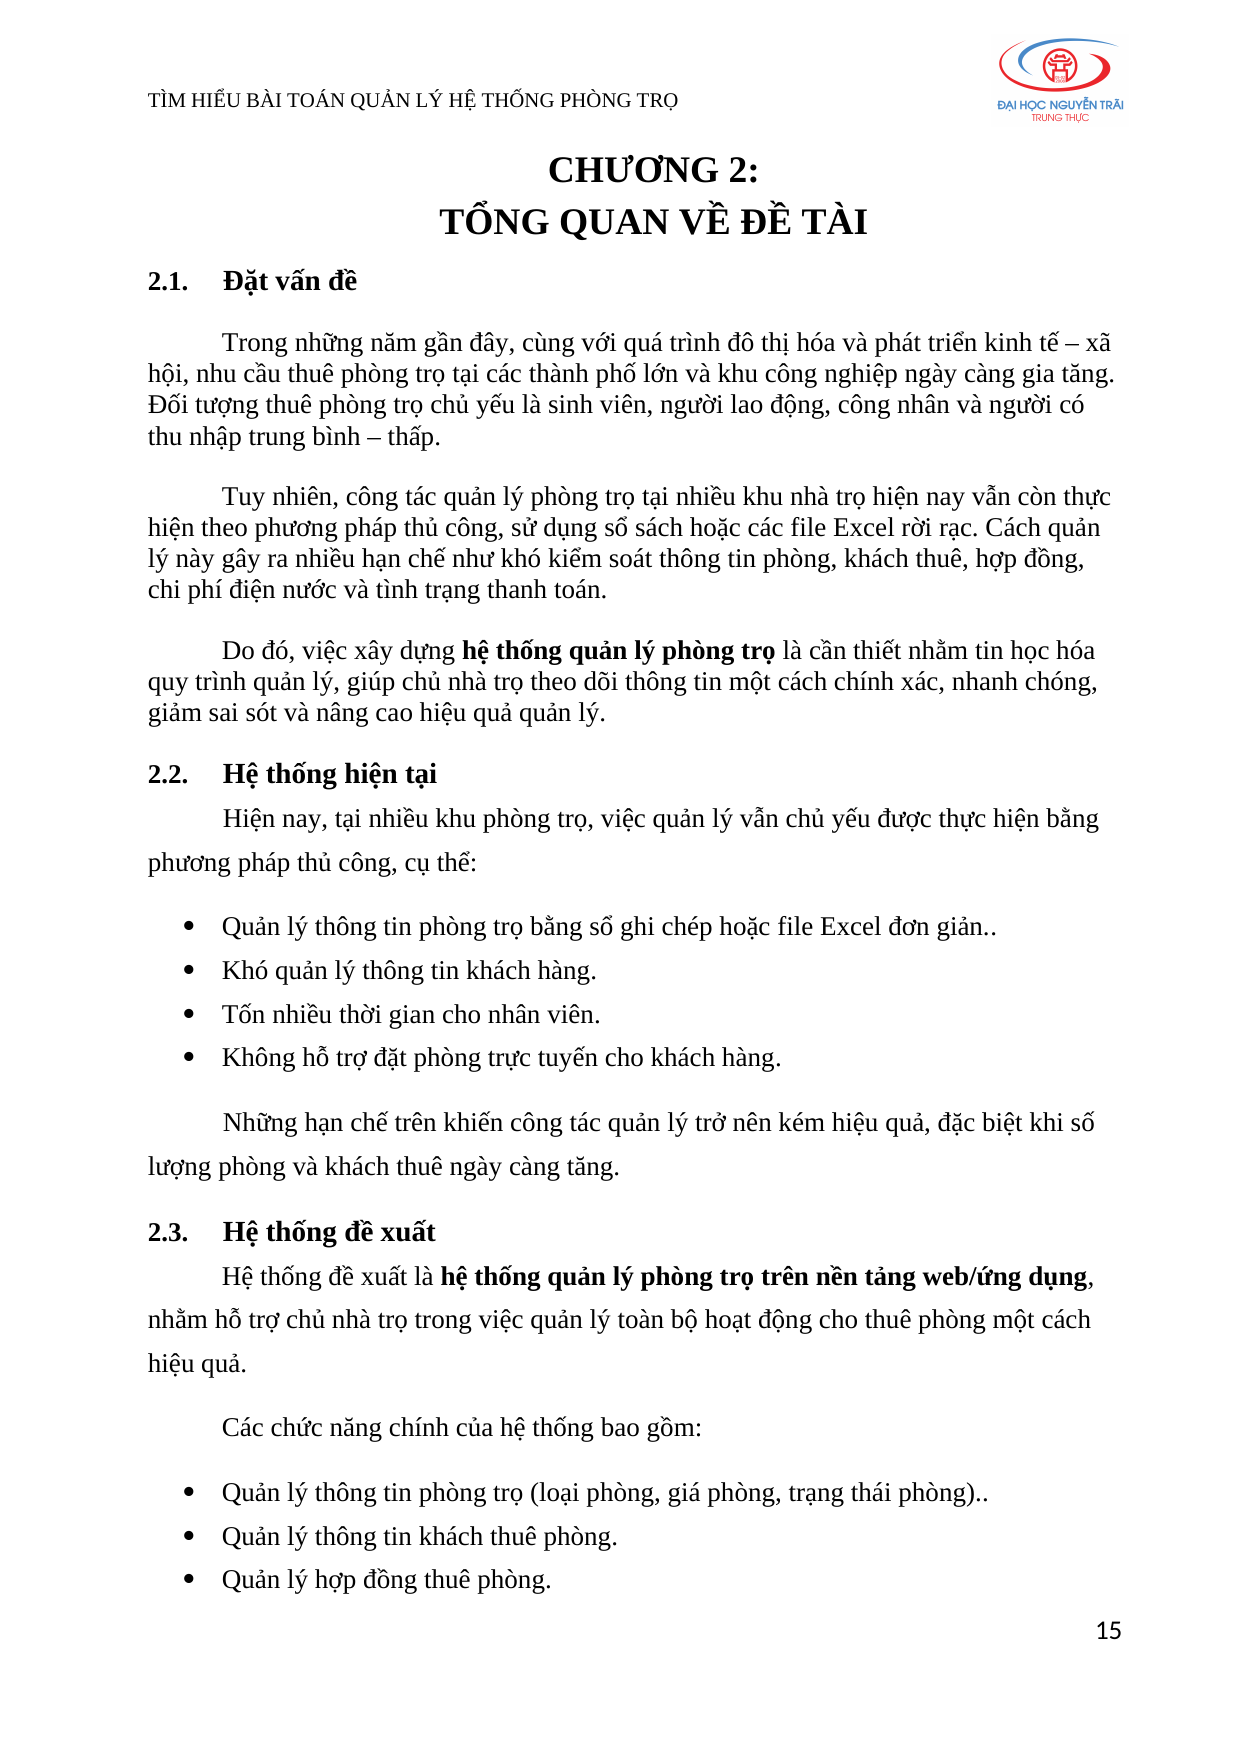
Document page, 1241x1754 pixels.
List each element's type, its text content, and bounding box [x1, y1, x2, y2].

text Hiện nay, tại nhiều khu phòng trọ, việc quản lý vẫn chủ yếu được thực hiện bằng phương pháp thủ công, cụ thể: [148, 802, 1122, 877]
list Quản lý thông tin phòng trọ bằng sổ ghi chép hoặc file Excel đơn giản.. [184, 910, 1122, 942]
subtitle Đặt vấn đề [148, 263, 1122, 297]
subtitle Hệ thống hiện tại [148, 756, 1122, 790]
subtitle Hệ thống đề xuất [148, 1214, 1122, 1248]
subtitle CHƯƠNG 2: TỔNG QUAN VỀ ĐỀ TÀI [185, 148, 1122, 242]
text Trong những năm gần đây, cùng với quá trình đô thị hóa và phát triển kinh tế – xã hội, nhu cầu thuê phòng trọ tại các thành phố lớn và khu công nghiệp ngày càng gia tăng. Đối tượng thuê phòng trọ chủ yếu là sinh viên, người lao động, công nhân và người có thu nhập trung bình – thấp. [148, 326, 1122, 451]
list Quản lý thông tin phòng trọ (loại phòng, giá phòng, trạng thái phòng).. [184, 1476, 1122, 1507]
list Không hỗ trợ đặt phòng trực tuyến cho khách hàng. [184, 1042, 1122, 1073]
text Tuy nhiên, công tác quản lý phòng trọ tại nhiều khu nhà trọ hiện nay vẫn còn thực hiện theo phương pháp thủ công, sử dụng sổ sách hoặc các file Excel rời rạc. Cách quản lý này gây ra nhiều hạn chế như khó kiểm soát thông tin phòng, khách thuê, hợp đồng, chi phí điện nước và tình trạng thanh toán. [148, 480, 1122, 604]
list Khó quản lý thông tin khách hàng. [184, 954, 1122, 985]
list Quản lý thông tin khách thuê phòng. [184, 1520, 1122, 1551]
text Do đó, việc xây dựng hệ thống quản lý phòng trọ là cần thiết nhằm tin học hóa quy trình quản lý, giúp chủ nhà trọ theo dõi thông tin một cách chính xác, nhanh chóng, giảm sai sót và nâng cao hiệu quả quản lý. [148, 634, 1122, 727]
text Hệ thống đề xuất là hệ thống quản lý phòng trọ trên nền tảng web/ứng dụng, nhằm hỗ trợ chủ nhà trọ trong việc quản lý toàn bộ hoạt động cho thuê phòng một cách hiệu quả. [148, 1260, 1122, 1378]
text Các chức năng chính của hệ thống bao gồm: [148, 1412, 1122, 1443]
picture [991, 34, 1129, 127]
list Tốn nhiều thời gian cho nhân viên. [184, 998, 1122, 1029]
text Những hạn chế trên khiến công tác quản lý trở nên kém hiệu quả, đặc biệt khi số lượng phòng và khách thuê ngày càng tăng. [148, 1106, 1122, 1181]
list Quản lý hợp đồng thuê phòng. [184, 1563, 1122, 1595]
